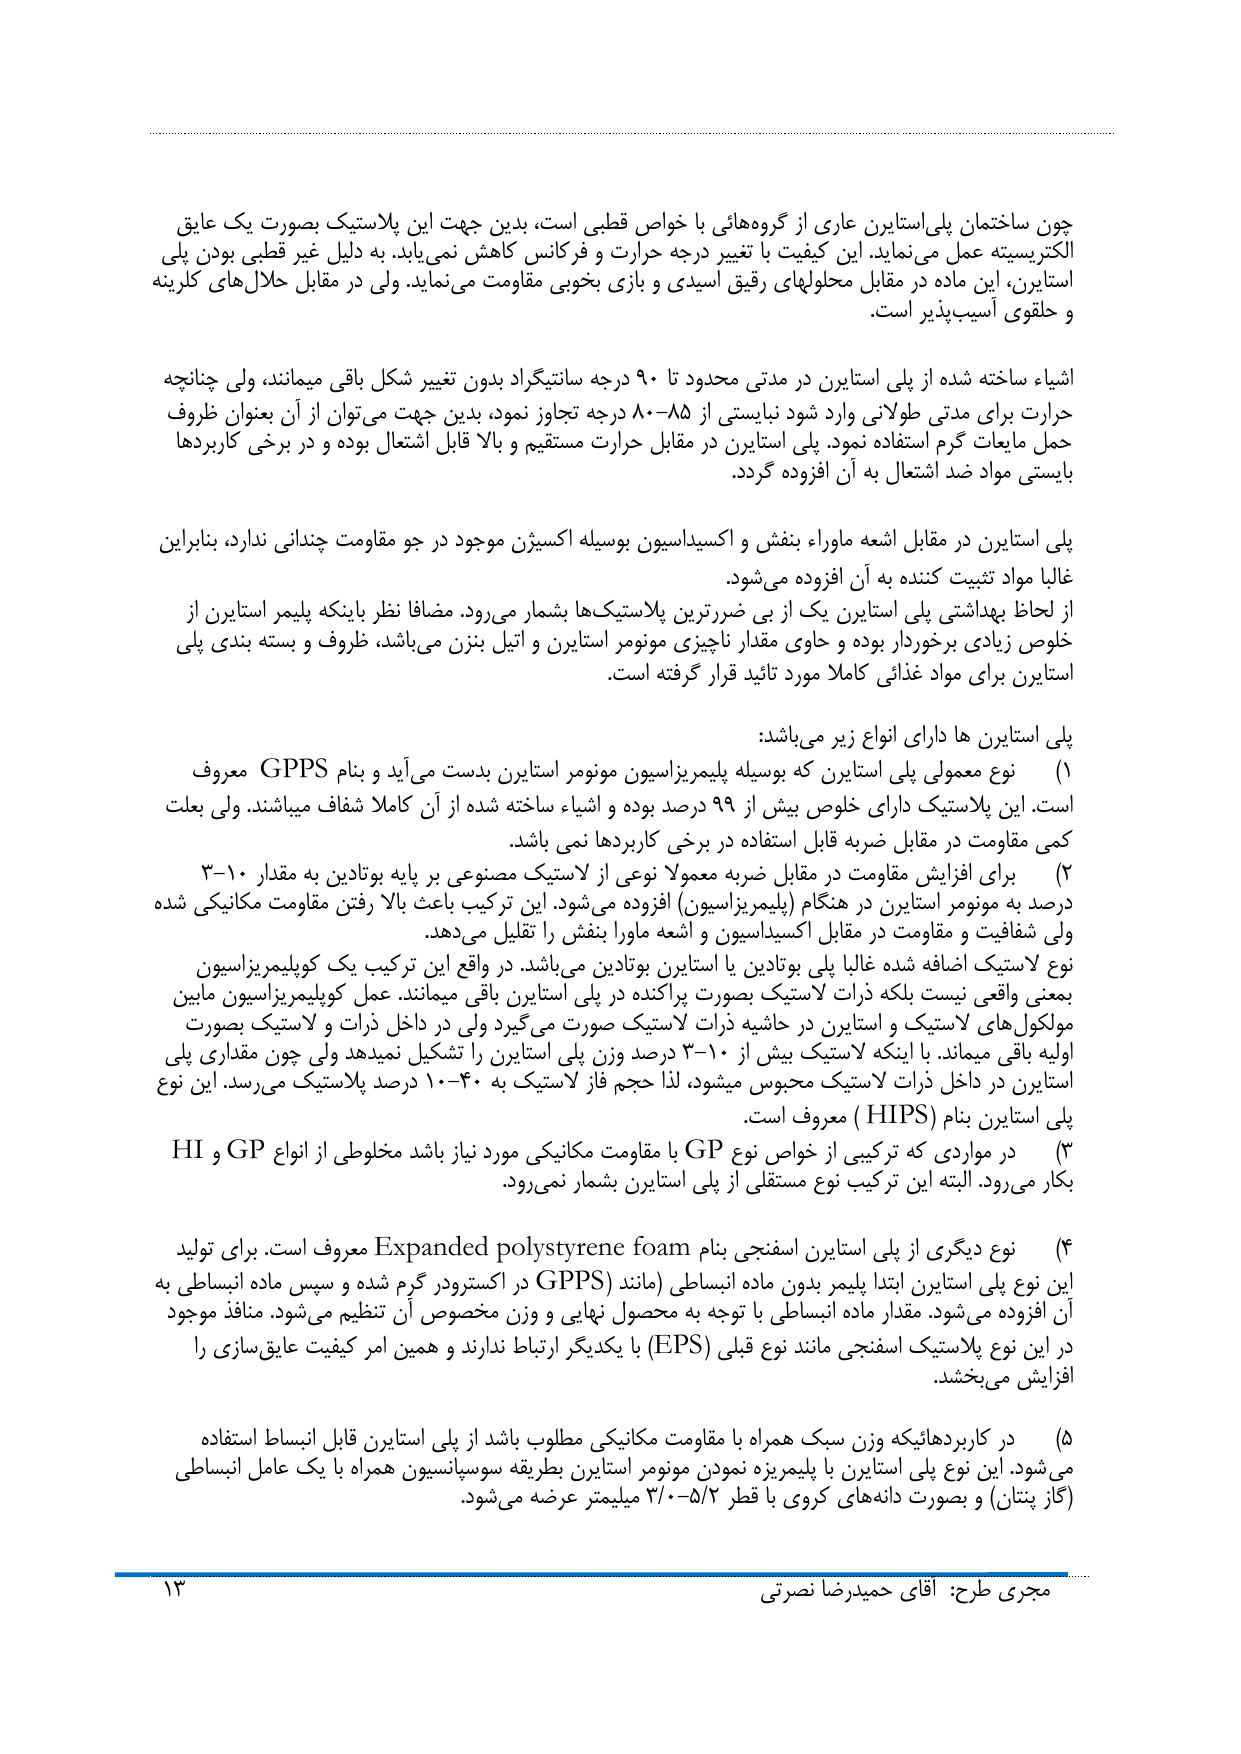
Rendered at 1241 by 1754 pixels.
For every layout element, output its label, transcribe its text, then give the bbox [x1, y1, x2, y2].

text پلی استایرن ها دارای انواع زیر می‌باشد: [150, 723, 1073, 752]
text 2) برای افزایش مقاومت در مقابل ضربه معمولاﹰ نوعی از لاستیک مصنوعی بر پایه بوتادین به مقدار ١٠-٣ درصد به مونومر استایرن در هنگام (پلیمریزاسیون) افزوده می‌شود. این ترکیب باعث بالا رفتن مقاومت مکانیکی شده ولی شفافیت و مقاومت در مقابل اکسیداسیون و اشعه ماورا بنفش را تقلیل می‌دهد. [150, 857, 1073, 948]
text نوع لاستیک اضافه شده غالباﹰ پلی بوتادین یا استایرن بوتادین می‌باشد. در واقع این ترکیب یک کوپلیمریزاسیون بمعنی واقعی نیست بلکه ذرات لاستیک بصورت پراکنده در پلی استایرن باقی میمانند. عمل کوپلیمریزاسیون مابین مولکول‌های لاستیک و استایرن در حاشیه ذرات لاستیک صورت می‌گیرد ولی در داخل ذرات و لاستیک بصورت اولیه باقی میماند. با اینکه لاستیک بیش از ١٠-٣ درصد وزن پلی استایرن را تشکیل نمیدهد ولی چون مقداری پلی استایرن در داخل ذرات لاستیک محبوس میشود، لذا حجم فاز لاستیک به ٤٠-١٠ درصد پلاستیک می‌رسد. این نوع پلی استایرن بنام (HIPS ) معروف است. [150, 948, 1073, 1133]
text اشیاﺀ ساخته شده از پلی استایرن در مدتی محدود تا ٩٠ درجه سانتیگراد بدون تغییر شکل باقی میمانند، ولی چنانچه حرارت برای مدتی طولانی وارد شود نبایستی از ٨٥-٨٠ درجه تجاوز نمود، بدین جهت می‌توان از آن بعنوان ظروف حمل مایعات گرم استفاده نمود. پلی استایرن در مقابل حرارت مستقیم و بالا قابل اشتعال بوده و در برخی کاربردها بایستی مواد ضد اشتعال به آن افزوده گردد. [150, 360, 1073, 488]
text 4) نوع دیگری از پلی استایرن اسفنجی بنام Expanded polystyrene foam معروف است. برای تولید این نوع پلی استایرن ابتدا پلیمر بدون ماده انبساطی (مانند (GPPS در اکسترودر گرم شده و سپس ماده انبساطی به آن افزوده می‌شود. مقدار ماده انبساطی با توجه به محصول نهایی و وزن مخصوص آن تنظیم می‌شود. منافذ موجود در این نوع پلاستیک اسفنجی مانند نوع قبلی (EPS) با یکدیگر ارتباط ندارند و همین امر کیفیت عایق‌سازی را افزایش می‌بخشد. [150, 1230, 1073, 1393]
text از لحاظ بهداشتی پلی استایرن یک از بی ضررترین پلاستیک‌ها بشمار می‌رود. مضافاﹰ نظر باینکه پلیمر استایرن از خلوص زیادی برخوردار بوده و حاوی مقدار ناچیزی مونومر استایرن و اتیل بنزن می‌باشد، ظروف و بسته بندی پلی استایرن برای مواد غذائی کاملاﹰ مورد تائید قرار گرفته است. [150, 594, 1073, 690]
text 5) در کاربردهائیکه وزن سبک همراه با مقاومت مکانیکی مطلوب باشد از پلی استایرن قابل انبساط استفاده می‌شود. این نوع پلی استایرن با پلیمریزه نمودن مونومر استایرن بطریقه سوسپانسیون همراه با یک عامل انبساطی (گاز پنتان) و بصورت دانه‌های کروی با قطر ٥/٢-٣/٠ میلیمتر عرضه می‌شود. [150, 1426, 1073, 1513]
text 1) نوع معمولی پلی استایرن که بوسیله پلیمریزاسیون مونومر استایرن بدست می‌آید و بنام GPPS معروف است. این پلاستیک دارای خلوص بیش از ٩٩ درصد بوده و اشیاﺀ ساخته شده از آن کاملاﹰ شفاف میباشند. ولی بعلت کمی مقاومت در مقابل ضربه قابل استفاده در برخی کاربردها نمی باشد. [150, 752, 1073, 857]
text 3) در مواردی که ترکیبی از خواص نوع GP با مقاومت مکانیکی مورد نیاز باشد مخلوطی از انواع GP و HI بکار می‌رود. البته این ترکیب نوع مستقلی از پلی استایرن بشمار نمی‌رود. [150, 1133, 1073, 1197]
text چون ساختمان پلی‌استایرن عاری از گروه‌هائی با خواص قطبی است، بدین جهت این پلاستیک بصورت یک عایق الکتریسیته عمل می‌نماید. این کیفیت با تغییر درجه حرارت و فرکانس کاهش نمی‌یابد. به دلیل غیر قطبی بودن پلی استایرن، این ماده در مقابل محلولهای رقیق اسیدی و بازی بخوبی مقاومت می‌نماید. ولی در مقابل حلال‌های کلرینه و حلقوی آسیب‌پذیر است. [150, 210, 1073, 327]
text پلی استایرن در مقابل اشعه ماوراﺀ بنفش و اکسیداسیون بوسیله اکسیژن موجود در جو مقاومت چندانی ندارد، بنابراین غالباﹰ مواد تثبیت کننده به آن افزوده می‌شود. [150, 521, 1073, 594]
